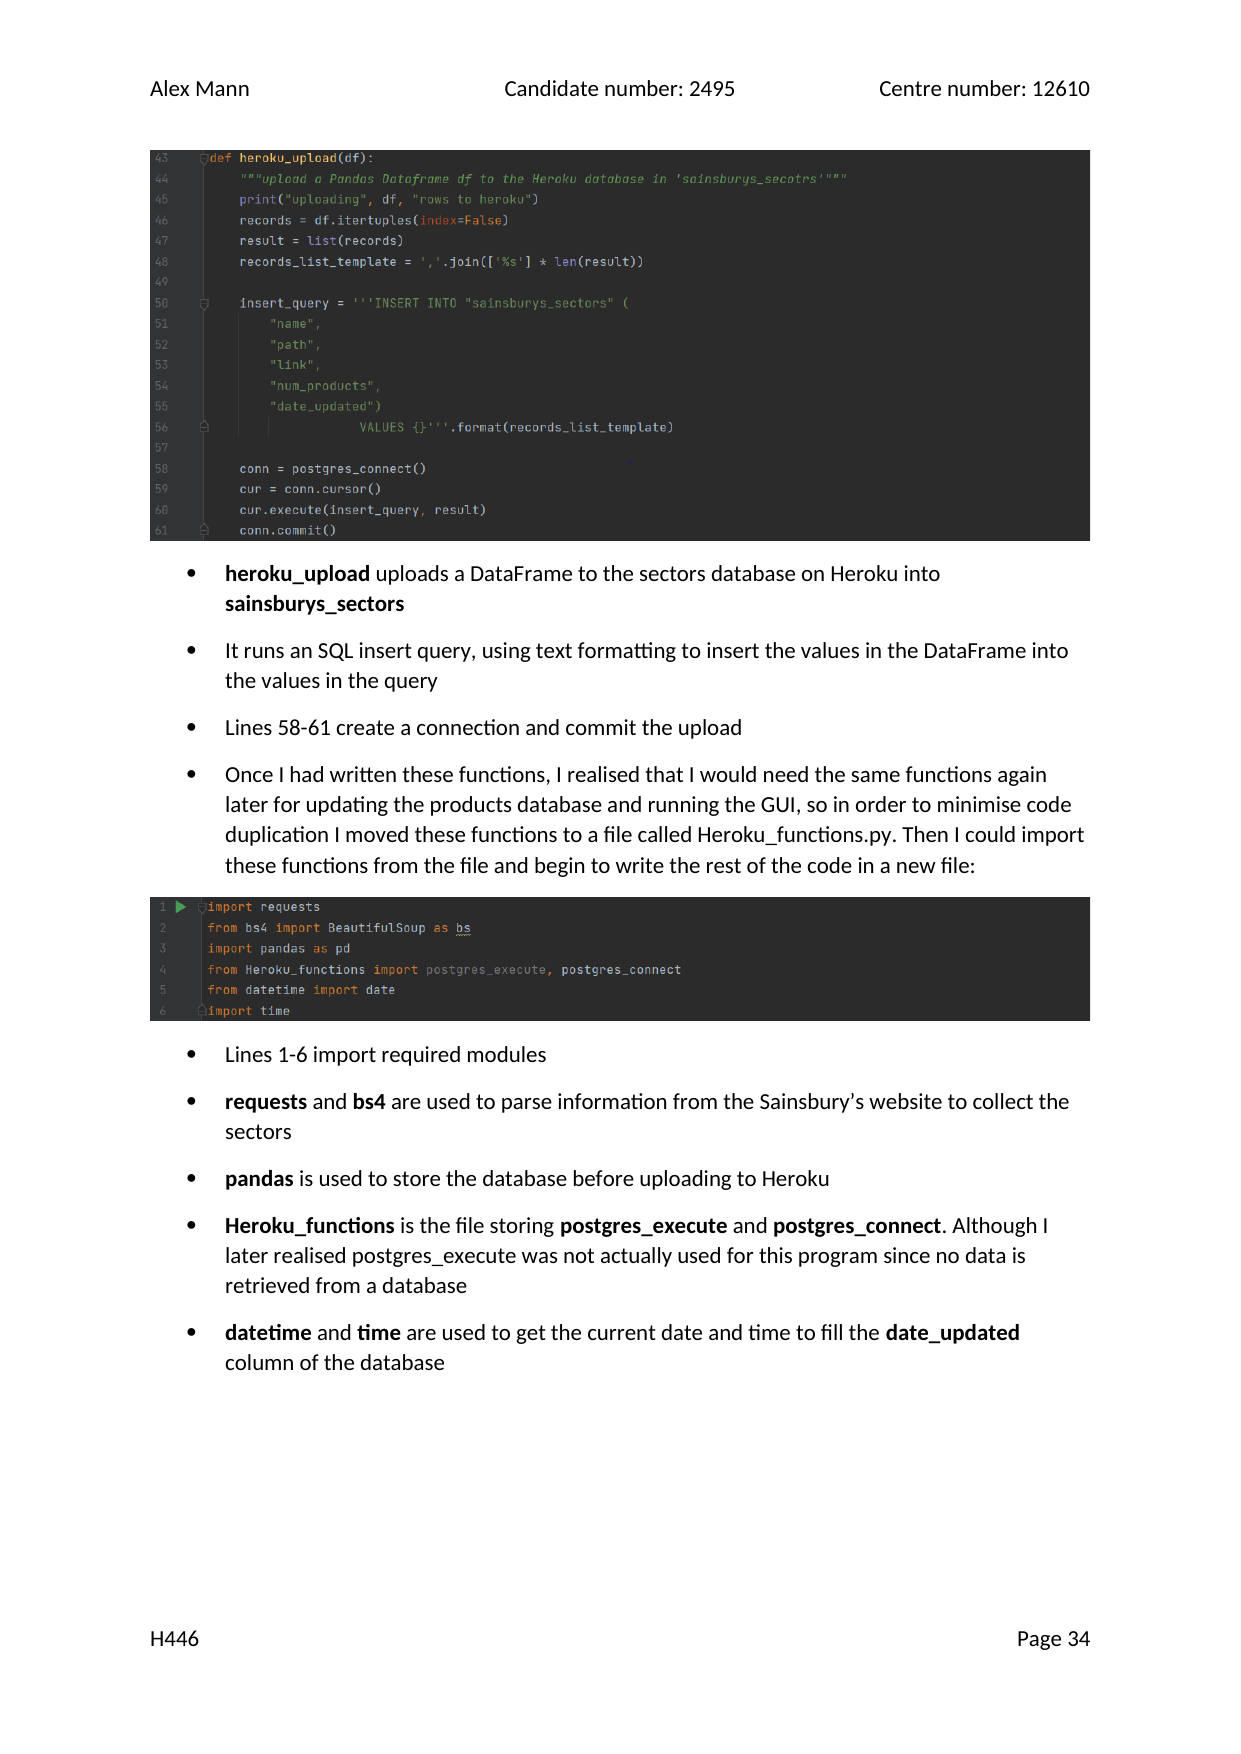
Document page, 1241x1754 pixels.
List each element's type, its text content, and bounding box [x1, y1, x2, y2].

picture [150, 150, 1091, 541]
list heroku_upload uploads a DataFrame to the sectors database on Heroku into sainsburys_sectors [187, 559, 1090, 617]
list datetime and time are used to get the current date and time to fill the date_updated column of the database [187, 1318, 1090, 1376]
list Lines 58-61 create a connection and commit the upload [187, 713, 1090, 741]
list Heroku_functions is the file storing postgres_execute and postgres_connect. Although I later realised postgres_execute was not actually used for this program since no data is retrieved from a database [187, 1211, 1090, 1299]
list Lines 1-6 import required modules [187, 1040, 1090, 1068]
text Once I had written these functions, I realised that I would need the same functions again later for updating the products database and running the GUI, so in order to minimise code duplication I moved these functions to a file called Heroku_functions.py. Then I could import these functions from the file and begin to write the rest of the code in a new file: [187, 760, 1090, 879]
list pandas is used to store the database before uploading to Heroku [187, 1164, 1090, 1192]
list It runs an SQL insert query, using text formatting to insert the values in the DataFrame into the values in the query [187, 636, 1090, 694]
picture [150, 897, 1091, 1021]
list requests and bs4 are used to parse information from the Sainsbury’s website to collect the sectors [187, 1087, 1090, 1145]
